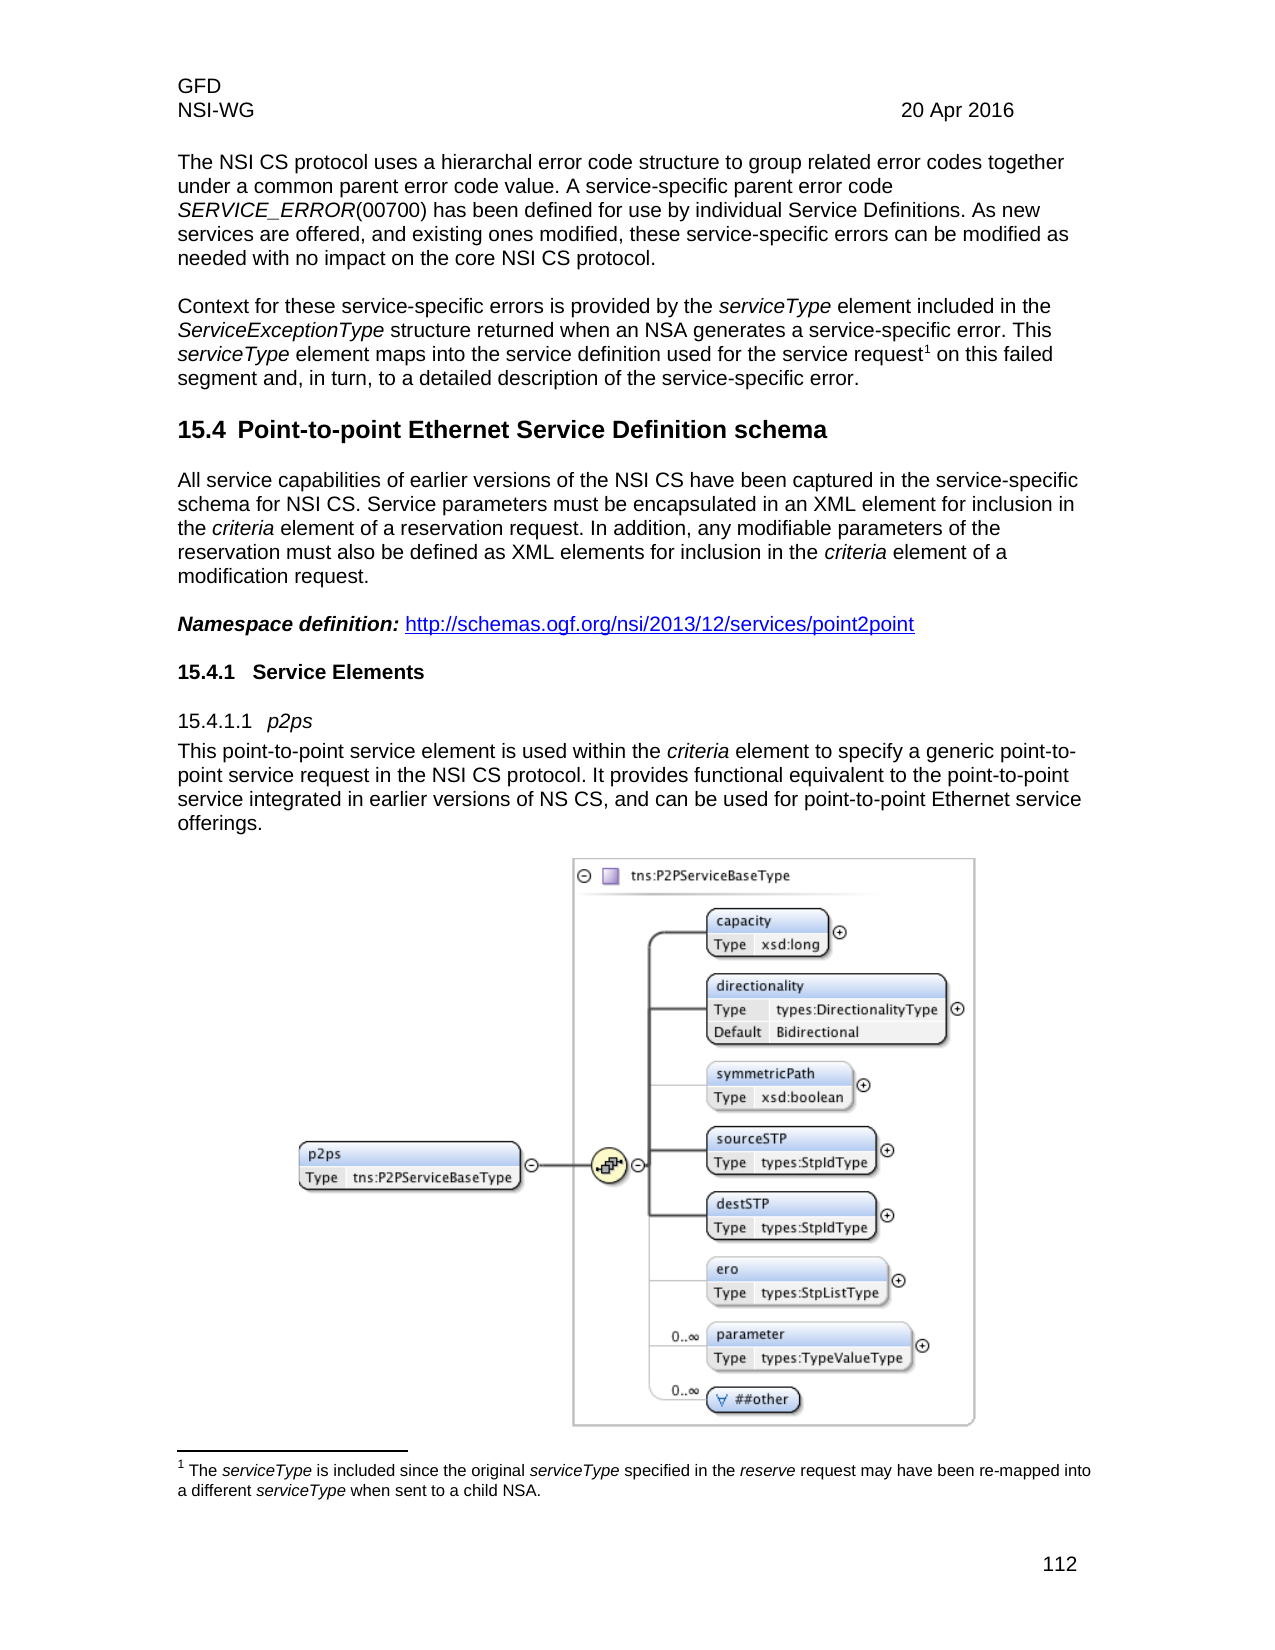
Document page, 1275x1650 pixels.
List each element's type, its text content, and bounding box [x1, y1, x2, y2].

subtitle Point-to-point Ethernet Service Definition schema [177, 414, 1098, 443]
subtitle p2ps [177, 709, 1098, 733]
text All service capabilities of earlier versions of the NSI CS have been captured in the service-specific schema for NSI CS. Service parameters must be encapsulated in an XML element for inclusion in the criteria element of a reservation request. In addition, any modifiable parameters of the reservation must also be defined as XML elements for inclusion in the criteria element of a modification request. [177, 468, 1098, 588]
text Namespace definition: http://schemas.ogf.org/nsi/2013/12/services/point2point [177, 612, 1098, 636]
text This point-to-point service element is used within the criteria element to specify a generic point-to-point service request in the NSI CS protocol. It provides functional equivalent to the point-to-point service integrated in earlier versions of NS CS, and can be used for point-to-point Ethernet service offerings. [177, 739, 1098, 835]
subtitle Service Elements [177, 660, 1098, 684]
picture [298, 858, 977, 1428]
text The NSI CS protocol uses a hierarchal error code structure to group related error codes together under a common parent error code value. A service-specific parent error code SERVICE_ERROR(00700) has been defined for use by individual Service Definitions. As new services are offered, and existing ones modified, these service-specific errors can be modified as needed with no impact on the core NSI CS protocol. [177, 150, 1098, 270]
text Context for these service-specific errors is provided by the serviceType element included in the ServiceExceptionType structure returned when an NSA generates a service-specific error. This serviceType element maps into the service definition used for the service request on this failed segment and, in turn, to a detailed description of the service-specific error. [177, 294, 1098, 389]
